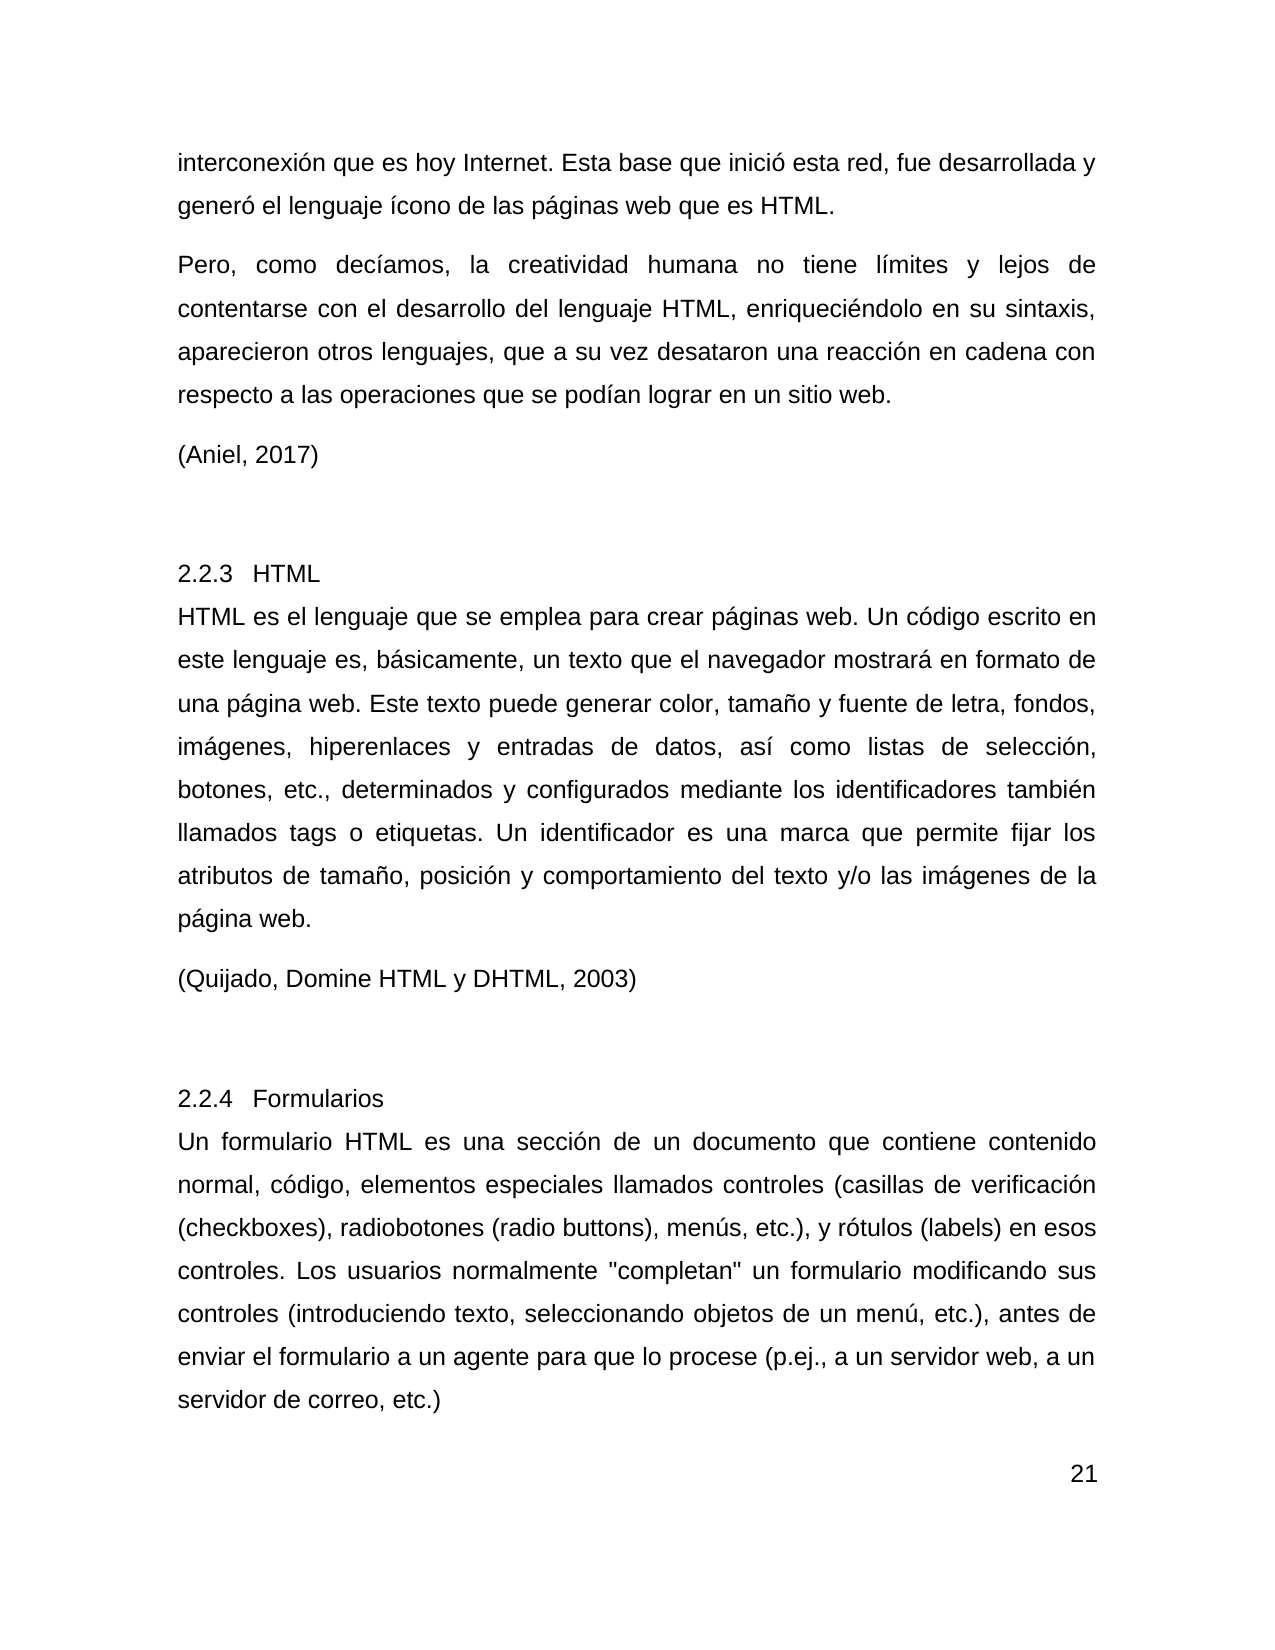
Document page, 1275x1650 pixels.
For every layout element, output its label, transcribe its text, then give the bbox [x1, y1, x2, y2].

subtitle 2.2.4 Formularios [177, 1084, 1098, 1112]
text Un formulario HTML es una sección de un documento que contiene contenido normal, código, elementos especiales llamados controles (casillas de verificación (checkboxes), radiobotones (radio buttons), menús, etc.), y rótulos (labels) en esos controles. Los usuarios normalmente "completan" un formulario modificando sus controles (introduciendo texto, seleccionando objetos de un menú, etc.), antes de enviar el formulario a un agente para que lo procese (p.ej., a un servidor web, a un servidor de correo, etc.) [177, 1127, 1098, 1414]
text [177, 148, 1098, 219]
subtitle 2.2.3 HTML [177, 559, 1098, 588]
text HTML es el lenguaje que se emplea para crear páginas web. Un código escrito en este lenguaje es, básicamente, un texto que el navegador mostrará en formato de una página web. Este texto puede generar color, tamaño y fuente de letra, fondos, imágenes, hiperenlaces y entradas de datos, así como listas de selección, botones, etc., determinados y configurados mediante los identificadores también llamados tags o etiquetas. Un identificador es una marca que permite fijar los atributos de tamaño, posición y comportamiento del texto y/o las imágenes de la página web. [177, 602, 1098, 933]
text Pero, como decíamos, la creatividad humana no tiene límites y lejos de contentarse con el desarrollo del lenguaje HTML, enriqueciéndolo en su sintaxis, aparecieron otros lenguajes, que a su vez desataron una reacción en cadena con respecto a las operaciones que se podían lograr en un sitio web. [177, 251, 1098, 409]
